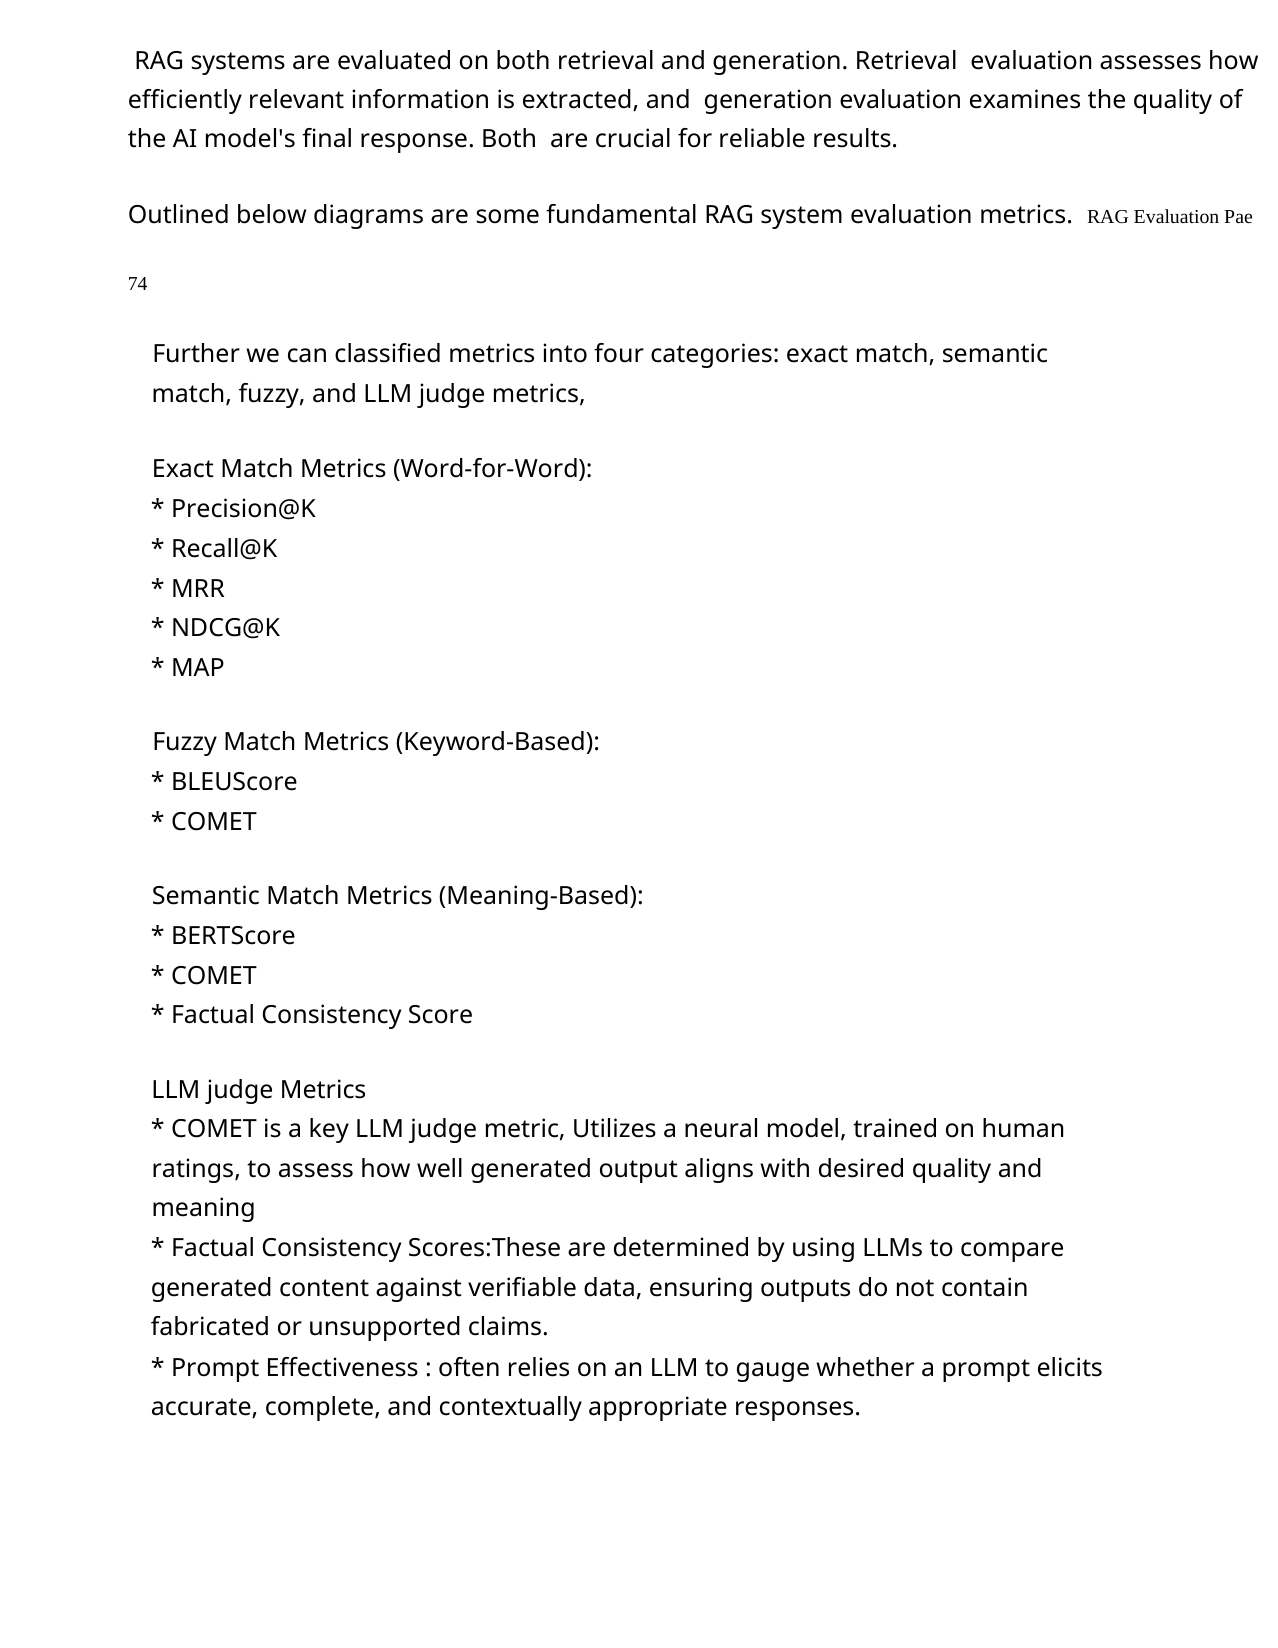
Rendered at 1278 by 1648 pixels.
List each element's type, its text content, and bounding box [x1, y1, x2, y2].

text * MRR [151, 570, 1272, 604]
text * Factual Consistency Scores:These are determined by using LLMs to compare generated content against verifiable data, ensuring outputs do not contain fabricated or unsupported claims. [151, 1230, 1070, 1342]
text RAG systems are evaluated on both retrieval and generation. Retrieval evaluation assesses how efficiently relevant information is extracted, and generation evaluation examines the quality of the AI model's final response. Both are crucial for reliable results. [128, 43, 1272, 155]
text Further we can classified metrics into four categories: exact match, semantic match, fuzzy, and LLM judge metrics, [151, 336, 1067, 409]
text * COMET [151, 957, 1272, 991]
text Semantic Match Metrics (Meaning-Based): [152, 878, 1272, 912]
text * Factual Consistency Score [151, 997, 1272, 1031]
text * COMET [151, 803, 1272, 837]
text LLM judge Metrics [151, 1071, 1272, 1106]
text * BLEUScore [151, 764, 1272, 798]
text * COMET is a key LLM judge metric, Utilizes a neural model, trained on human ratings, to assess how well generated output aligns with desired quality and meaning [151, 1111, 1068, 1223]
text * BERTScore [151, 918, 1272, 952]
text * MAP [151, 649, 1272, 684]
text * NDCG@K [151, 610, 1272, 644]
text * Recall@K [151, 531, 1272, 564]
text * Prompt Effectiveness : often relies on an LLM to gauge whether a prompt elicits accurate, complete, and contextually appropriate responses. [151, 1349, 1115, 1423]
text * Precision@K [151, 491, 1272, 525]
text Fuzzy Match Metrics (Keyword-Based): [152, 724, 1272, 758]
text Outlined below diagrams are some fundamental RAG system evaluation metrics. RAG Evaluation Pae 74 [128, 197, 1272, 295]
text Exact Match Metrics (Word-for-Word): [152, 451, 1272, 485]
